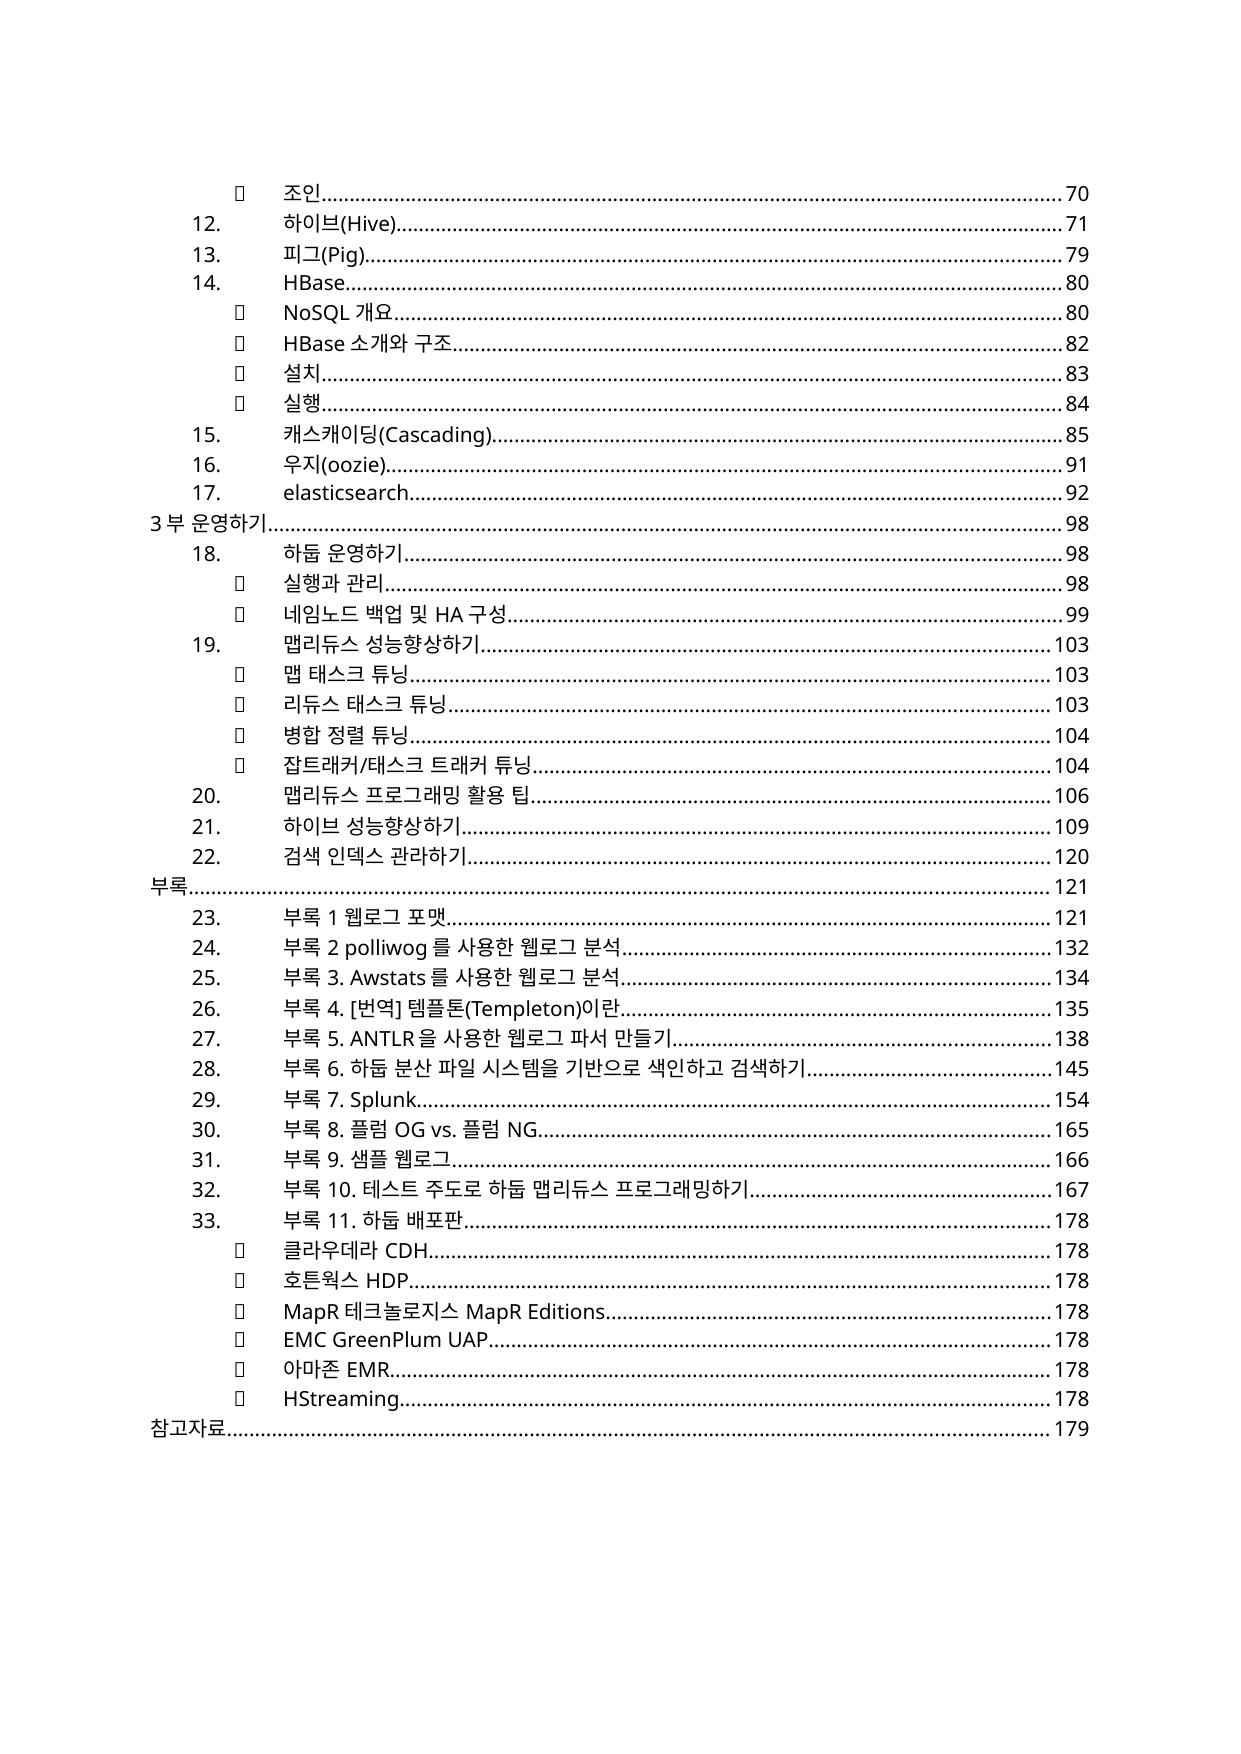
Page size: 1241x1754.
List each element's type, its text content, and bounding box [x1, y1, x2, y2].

text 28. 부록 6. 하둡 분산 파일 시스템을 기반으로 색인하고 검색하기 145 [192, 1052, 1090, 1083]
text 23. 부록 1 웹로그 포맷 121 [192, 901, 1090, 931]
text 14. HBase 80 [192, 268, 1090, 297]
text  설치 83 [233, 357, 1090, 387]
text  아마존 EMR 178 [233, 1354, 1090, 1384]
text 13. 피그(Pig) 79 [192, 238, 1090, 268]
text  NoSQL 개요 80 [233, 297, 1090, 327]
text  HStreaming 178 [233, 1384, 1090, 1412]
text  MapR 테크놀로지스 MapR Editions 178 [233, 1295, 1090, 1325]
text  실행 84 [233, 387, 1090, 418]
text 30. 부록 8. 플럼 OG vs. 플럼 NG 165 [192, 1113, 1090, 1143]
text  HBase 소개와 구조 82 [233, 327, 1090, 357]
text  네임노드 백업 및 HA 구성 99 [233, 598, 1090, 628]
text 부록 121 [150, 871, 1090, 901]
text 27. 부록 5. ANTLR을 사용한 웹로그 파서 만들기 138 [192, 1022, 1090, 1052]
text 18. 하둡 운영하기 98 [192, 537, 1090, 567]
text  잡트래커/태스크 트래커 튜닝 104 [233, 749, 1090, 780]
text 12. 하이브(Hive) 71 [192, 207, 1090, 238]
text  맵 태스크 튜닝 103 [233, 658, 1090, 689]
text 17. elasticsearch 92 [192, 478, 1090, 507]
text  클라우데라 CDH 178 [233, 1234, 1090, 1265]
text  조인 70 [233, 177, 1090, 207]
text 16. 우지(oozie) 91 [192, 448, 1090, 478]
text 19. 맵리듀스 성능향상하기 103 [192, 628, 1090, 658]
text  리듀스 태스크 튜닝 103 [233, 689, 1090, 719]
text 26. 부록 4. [번역] 템플톤(Templeton)이란 135 [192, 992, 1090, 1022]
text  병합 정렬 튜닝 104 [233, 719, 1090, 749]
text 3부 운영하기 98 [150, 507, 1090, 537]
text 20. 맵리듀스 프로그래밍 활용 팁 106 [192, 780, 1090, 810]
text 24. 부록 2 polliwog를 사용한 웹로그 분석 132 [192, 931, 1090, 962]
text 29. 부록 7. Splunk 154 [192, 1083, 1090, 1113]
text 참고자료 179 [150, 1412, 1090, 1443]
text  호튼웍스 HDP 178 [233, 1265, 1090, 1295]
text  EMC GreenPlum UAP 178 [233, 1325, 1090, 1354]
text 25. 부록 3. Awstats를 사용한 웹로그 분석 134 [192, 962, 1090, 992]
text 31. 부록 9. 샘플 웹로그 166 [192, 1143, 1090, 1174]
text 21. 하이브 성능향상하기 109 [192, 810, 1090, 840]
text  실행과 관리 98 [233, 567, 1090, 598]
text 22. 검색 인덱스 관라하기 120 [192, 840, 1090, 871]
text 33. 부록 11. 하둡 배포판 178 [192, 1204, 1090, 1234]
text 15. 캐스캐이딩(Cascading) 85 [192, 418, 1090, 448]
text 32. 부록 10. 테스트 주도로 하둡 맵리듀스 프로그래밍하기 167 [192, 1174, 1090, 1204]
